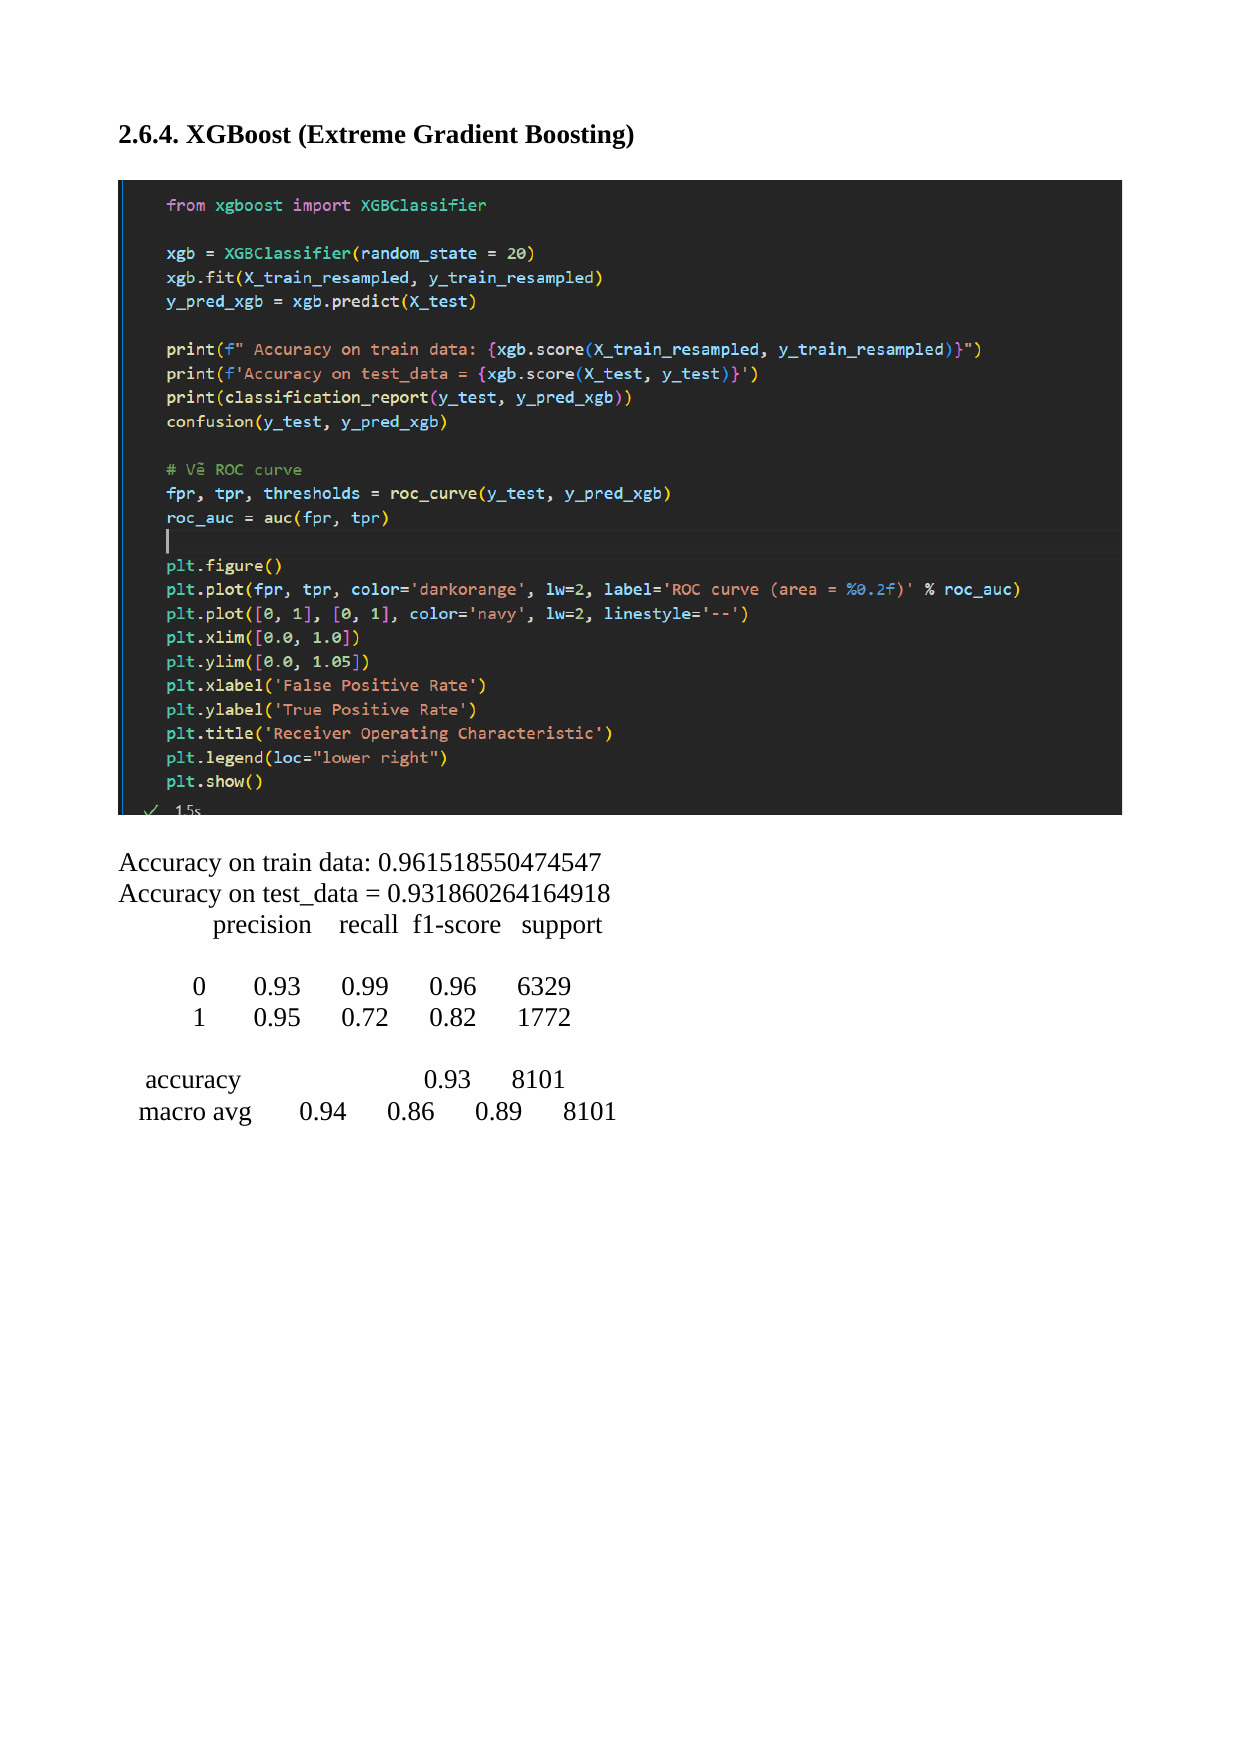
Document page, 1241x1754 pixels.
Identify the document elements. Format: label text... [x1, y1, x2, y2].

picture [118, 180, 1123, 815]
subtitle 2.6.4. XGBoost (Extreme Gradient Boosting) [118, 118, 1122, 149]
text precision recall f1-score support [118, 908, 1122, 939]
text 1 0.95 0.72 0.82 1772 [118, 1001, 1122, 1032]
text accuracy 0.93 8101 [118, 1064, 1122, 1095]
text macro avg 0.94 0.86 0.89 8101 [118, 1095, 1122, 1126]
text Accuracy on train data: 0.961518550474547 [118, 846, 1122, 877]
text Accuracy on test_data = 0.931860264164918 [118, 877, 1122, 908]
text 0 0.93 0.99 0.96 6329 [118, 970, 1122, 1001]
